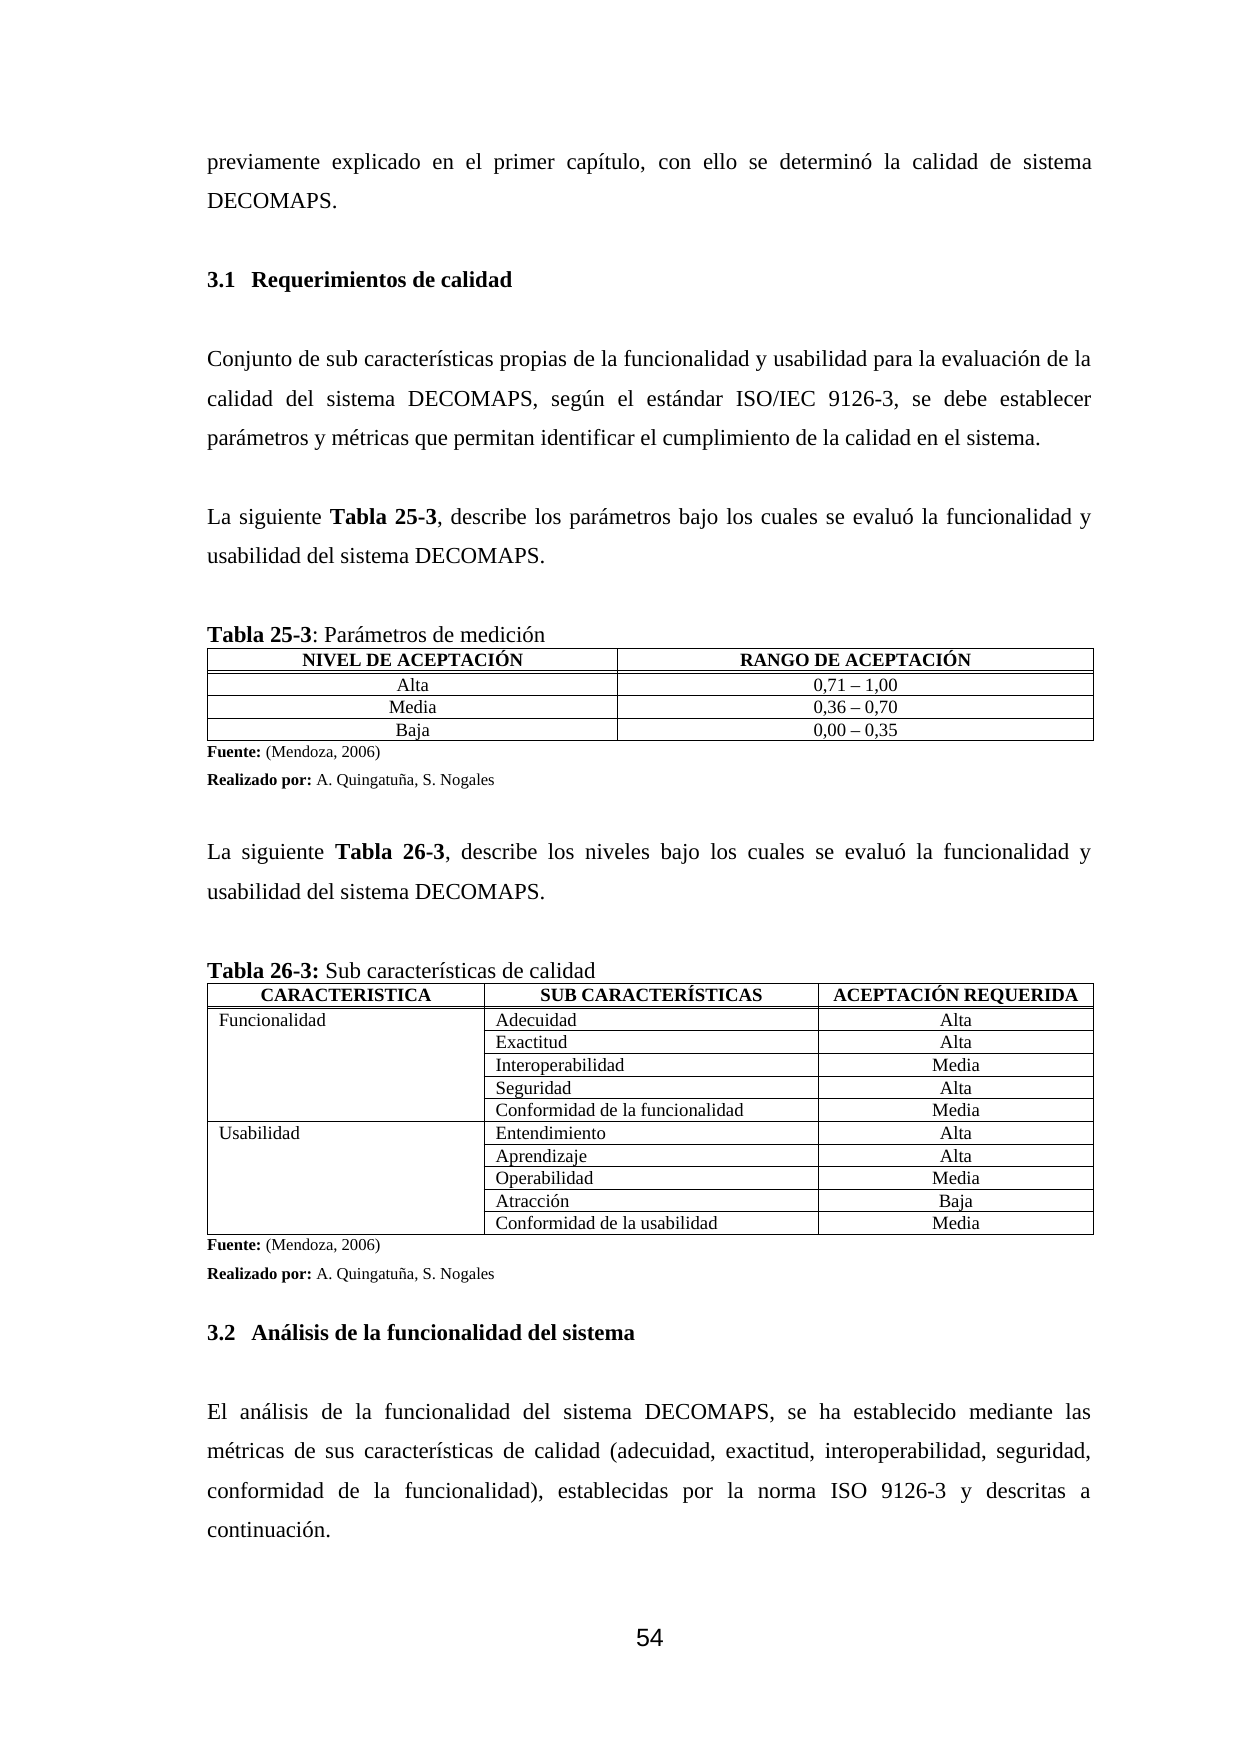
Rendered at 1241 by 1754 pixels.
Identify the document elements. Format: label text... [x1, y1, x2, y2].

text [207, 148, 1092, 213]
table_cell Alta [208, 674, 617, 695]
table_cell Media [819, 1212, 1093, 1234]
table_header NIVEL DE ACEPTACIÓN [208, 649, 617, 670]
table_cell 0,00 – 0,35 [618, 719, 1093, 740]
table_cell 0,71 – 1,00 [618, 674, 1093, 695]
table_cell Usabilidad [208, 1122, 484, 1234]
text Fuente: [207, 1235, 1092, 1254]
table_cell Conformidad de la usabilidad [485, 1212, 818, 1234]
table_cell Alta [819, 1145, 1093, 1166]
table_cell 0,36 – 0,70 [618, 696, 1093, 718]
table_cell Entendimiento [485, 1122, 818, 1143]
table_cell Alta [819, 1009, 1093, 1030]
text Tabla 25-3: Parámetros de medición [207, 621, 1092, 648]
table_cell Funcionalidad [208, 1009, 484, 1121]
table_cell Media [208, 696, 617, 718]
subtitle Requerimientos de calidad [207, 266, 1092, 292]
table_cell Media [819, 1099, 1093, 1121]
table_cell Baja [819, 1190, 1093, 1211]
table_cell Adecuidad [485, 1009, 818, 1030]
text Realizado por: A. Quingatuña, S. Nogales [207, 1264, 1092, 1283]
table_cell Exactitud [485, 1031, 818, 1053]
text Realizado por: A. Quingatuña, S. Nogales [207, 770, 1092, 789]
text Fuente: [207, 741, 1092, 761]
table_cell Atracción [485, 1190, 818, 1211]
text Conjunto de sub características propias de la funcionalidad y usabilidad para la evaluación de la calidad del sistema DECOMAPS, según el estándar ISO/IEC 9126-3, se debe establecer parámetros y métricas que permitan identificar el cumplimiento de la calidad en el sistema. [207, 345, 1092, 450]
table_cell Interoperabilidad [485, 1054, 818, 1076]
table_cell Media [819, 1054, 1093, 1076]
table_cell Seguridad [485, 1077, 818, 1098]
table_header CARACTERISTICA [208, 984, 484, 1006]
text El análisis de la funcionalidad del sistema DECOMAPS, se ha establecido mediante las métricas de sus características de calidad (adecuidad, exactitud, interoperabilidad, seguridad, conformidad de la funcionalidad), establecidas por la norma ISO 9126-3 y descritas a continuación. [207, 1398, 1092, 1542]
table_header RANGO DE ACEPTACIÓN [618, 649, 1093, 670]
subtitle Análisis de la funcionalidad del sistema [207, 1319, 1092, 1345]
table_cell Alta [819, 1077, 1093, 1098]
table_cell Aprendizaje [485, 1145, 818, 1166]
table_cell Alta [819, 1031, 1093, 1053]
text La siguiente Tabla 25-3, describe los parámetros bajo los cuales se evaluó la funcionalidad y usabilidad del sistema DECOMAPS. [207, 503, 1092, 569]
table_cell Operabilidad [485, 1167, 818, 1189]
table_header SUB CARACTERÍSTICAS [485, 984, 818, 1006]
table_cell Conformidad de la funcionalidad [485, 1099, 818, 1121]
table_header ACEPTACIÓN REQUERIDA [819, 984, 1093, 1006]
table_cell Alta [819, 1122, 1093, 1143]
text Tabla 26-3: Sub características de calidad [207, 957, 1092, 983]
text La siguiente Tabla 26-3, describe los niveles bajo los cuales se evaluó la funcionalidad y usabilidad del sistema DECOMAPS. [207, 838, 1092, 904]
table_cell Baja [208, 719, 617, 740]
table_cell Media [819, 1167, 1093, 1189]
